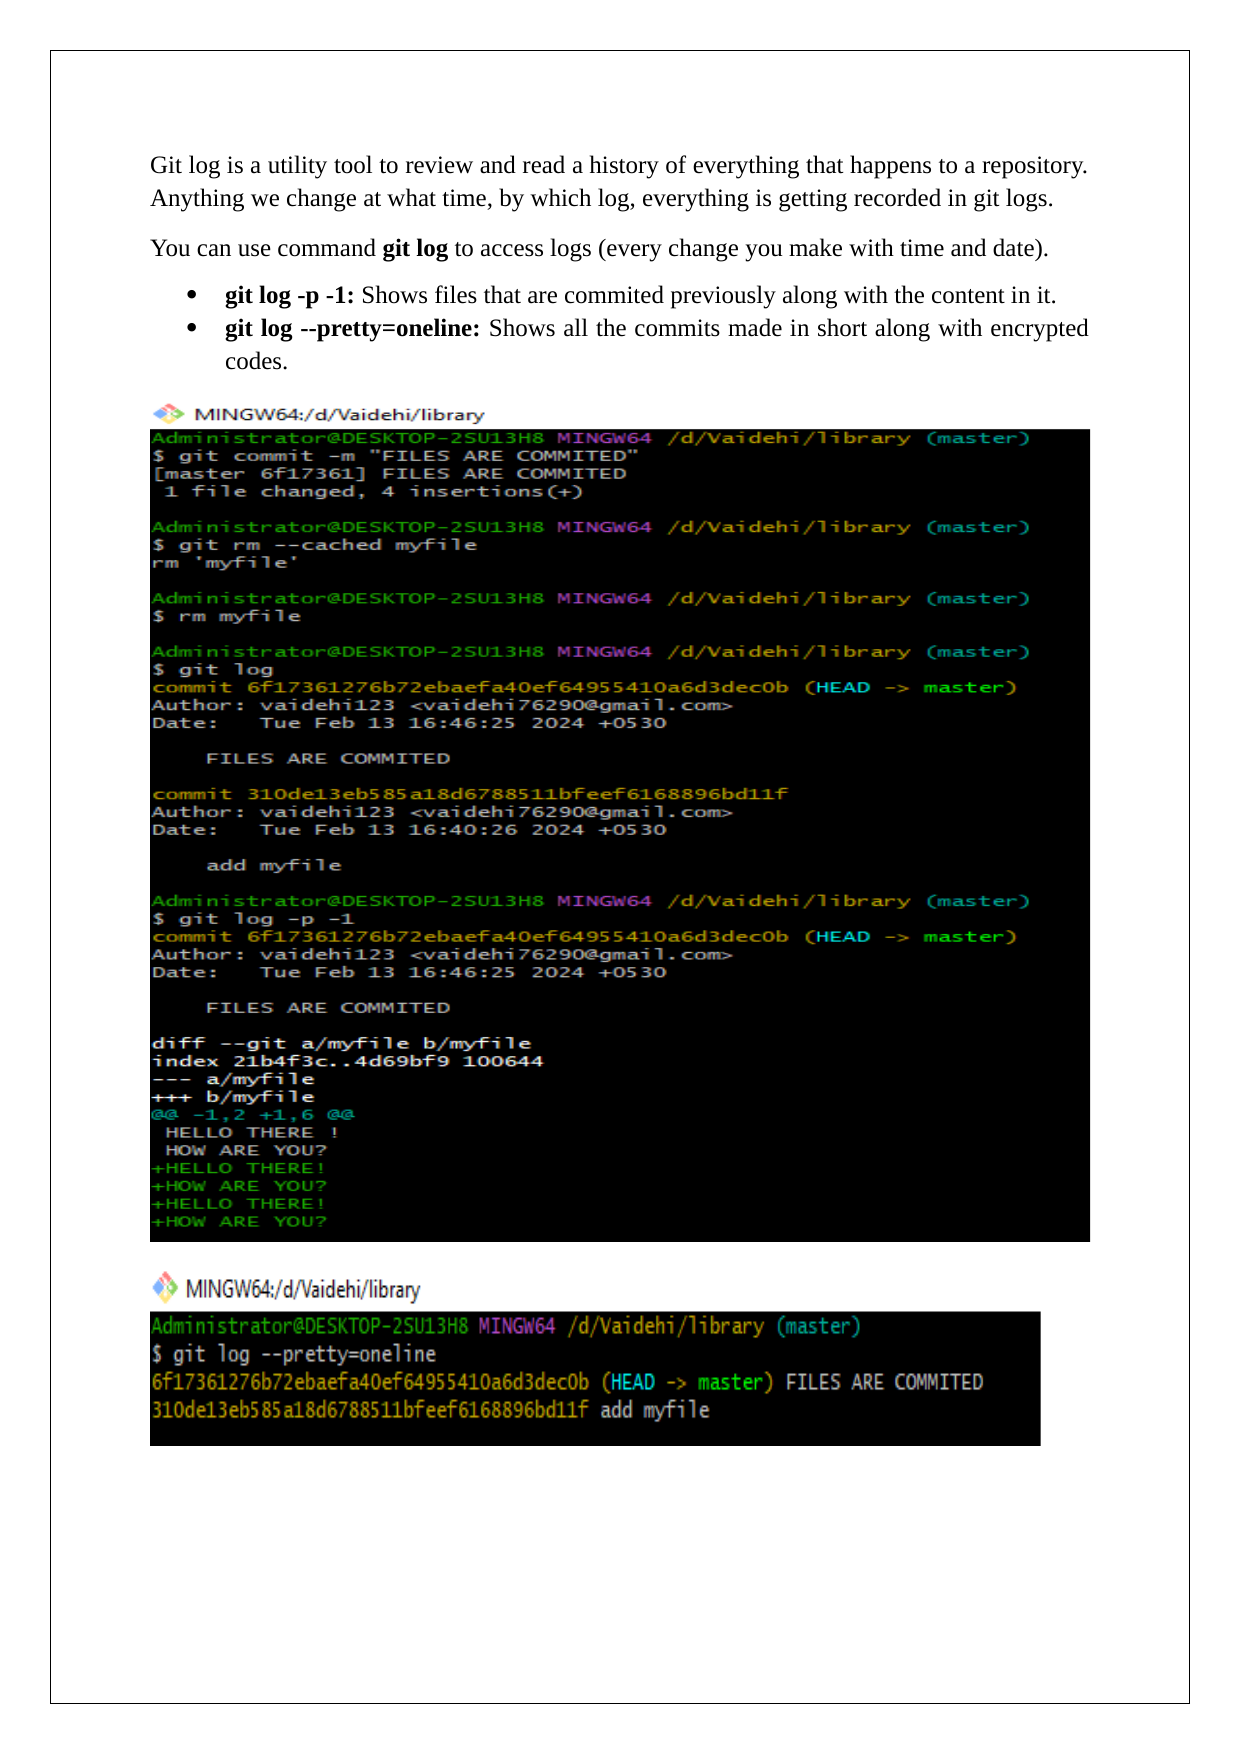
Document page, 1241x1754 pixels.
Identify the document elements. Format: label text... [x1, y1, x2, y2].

picture [150, 400, 1091, 1242]
list git log -p -1: Shows files that are commited previously along with the content in it. [187, 280, 1090, 309]
text You can use command git log to access logs (every change you make with time and date). [150, 233, 1090, 261]
picture [150, 1267, 1041, 1446]
list git log --pretty=oneline: Shows all the commits made in short along with encrypted codes. [187, 313, 1090, 375]
text Git log is a utility tool to review and read a history of everything that happens to a repository. Anything we change at what time, by which log, everything is getting recorded in git logs. [150, 150, 1090, 212]
